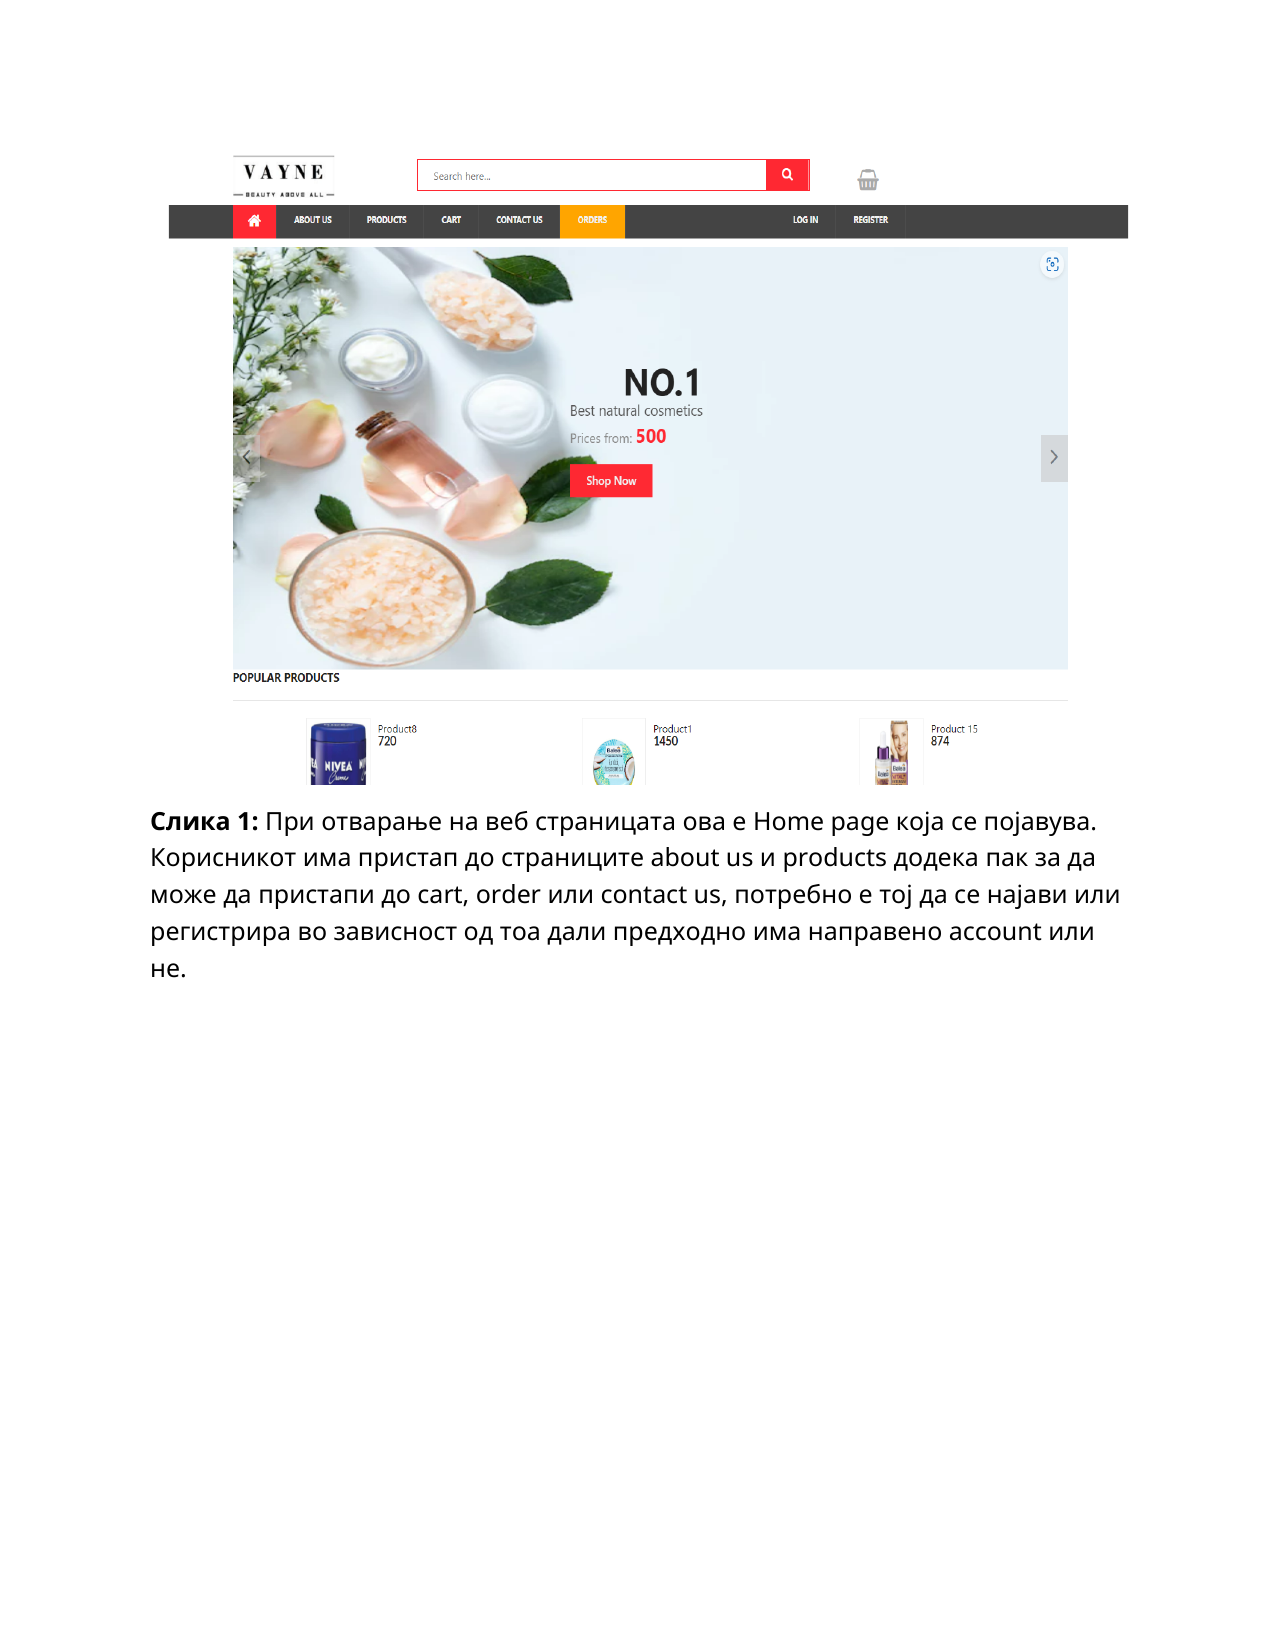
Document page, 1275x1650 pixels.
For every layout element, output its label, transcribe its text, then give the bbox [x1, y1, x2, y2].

text Слика 1: При отварање на веб страницата ова е Home page која се појавува. Корисникот има пристап до страниците about us и products додека пак за да може да пристапи до cart, order или contact us, потребно е тој да се најави или регистрира во зависност од тоа дали предходно има направено account или не. [150, 803, 1125, 984]
